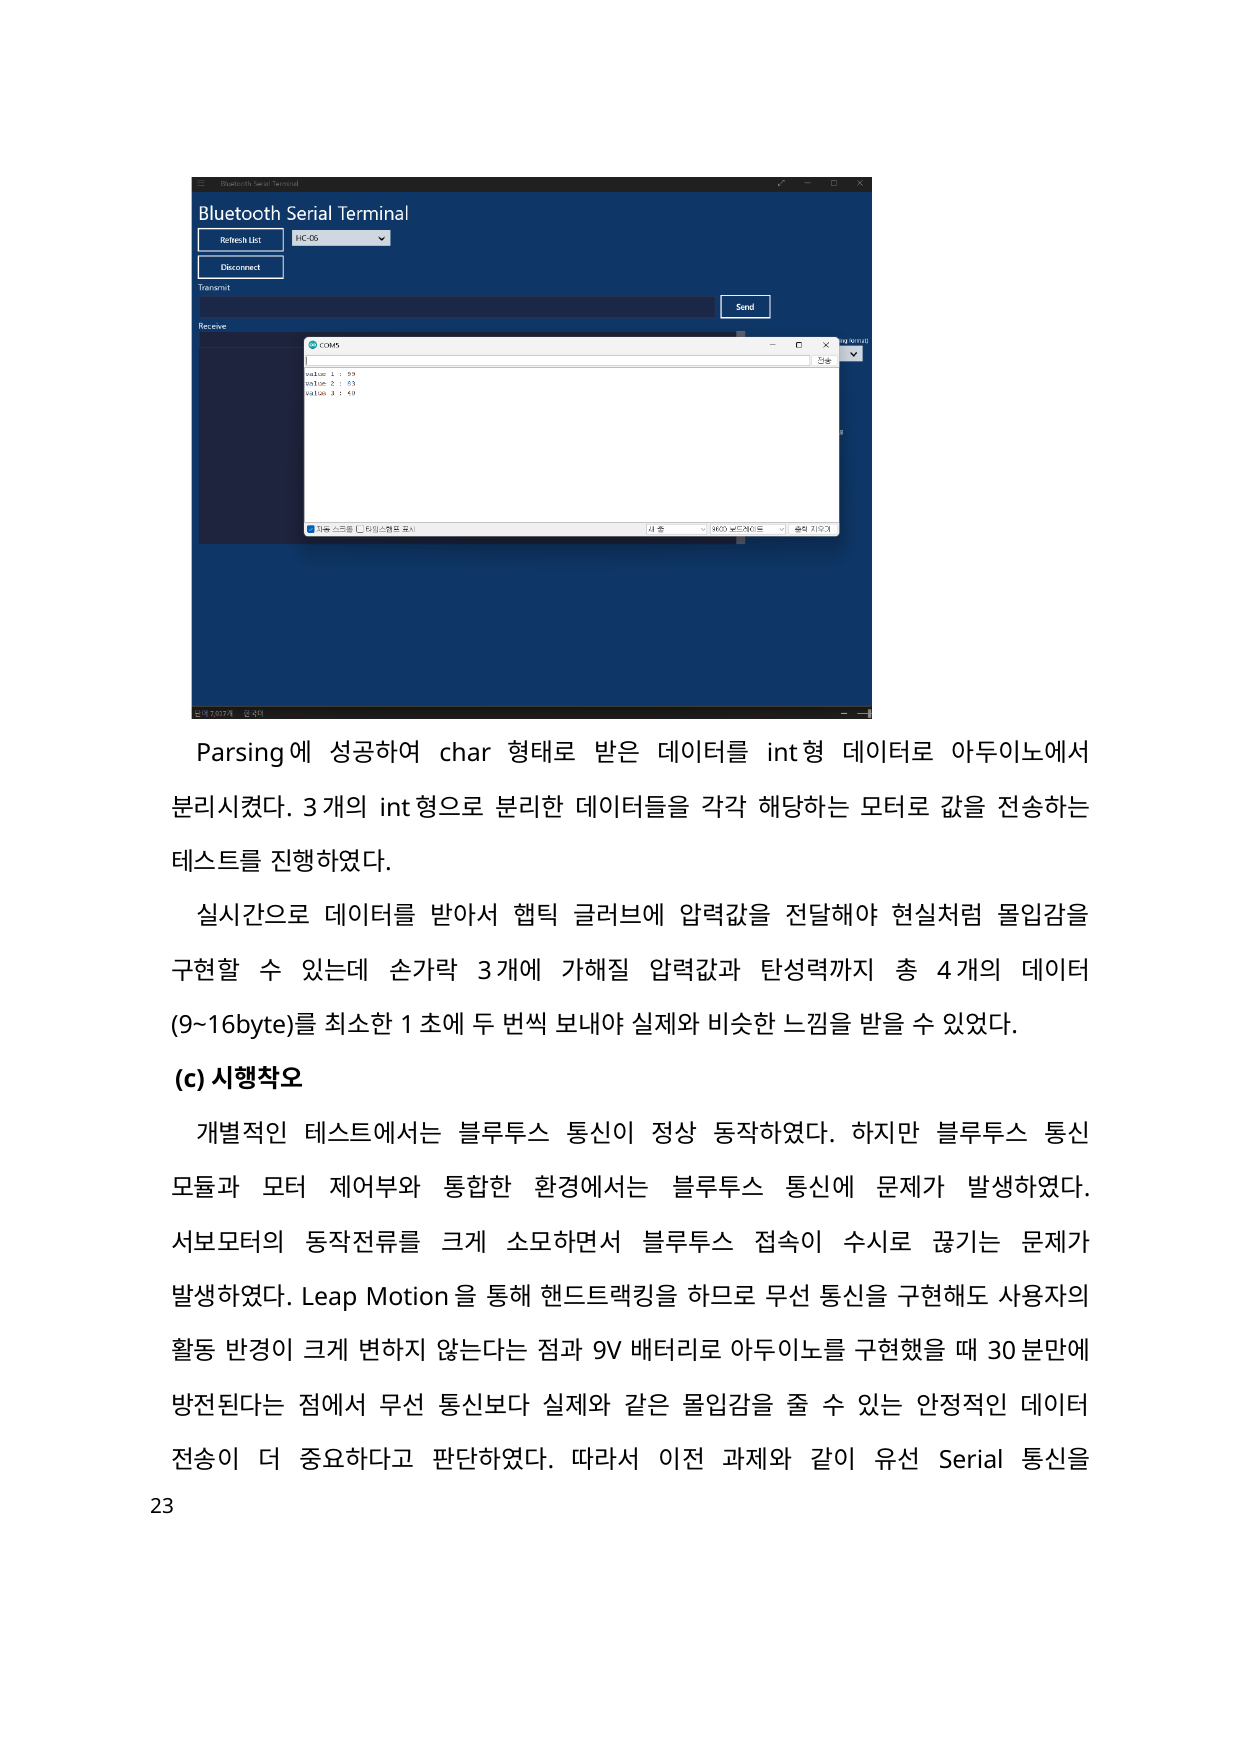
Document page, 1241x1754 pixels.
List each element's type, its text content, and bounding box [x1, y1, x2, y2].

picture [191, 177, 872, 719]
text Parsing에 성공하여 char 형태로 받은 데이터를 int형 데이터로 아두이노에서 분리시켰다. 3개의 int형으로 분리한 데이터들을 각각 해당하는 모터로 값을 전송하는 테스트를 진행하였다. [171, 733, 1090, 878]
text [171, 1113, 1090, 1476]
text (c) 시행착오 [150, 1059, 1090, 1095]
text 실시간으로 데이터를 받아서 햅틱 글러브에 압력값을 전달해야 현실처럼 몰입감을 구현할 수 있는데 손가락 3개에 가해질 압력값과 탄성력까지 총 4개의 데이터(9~16byte)를 최소한 1초에 두 번씩 보내야 실제와 비슷한 느낌을 받을 수 있었다. [171, 896, 1090, 1041]
